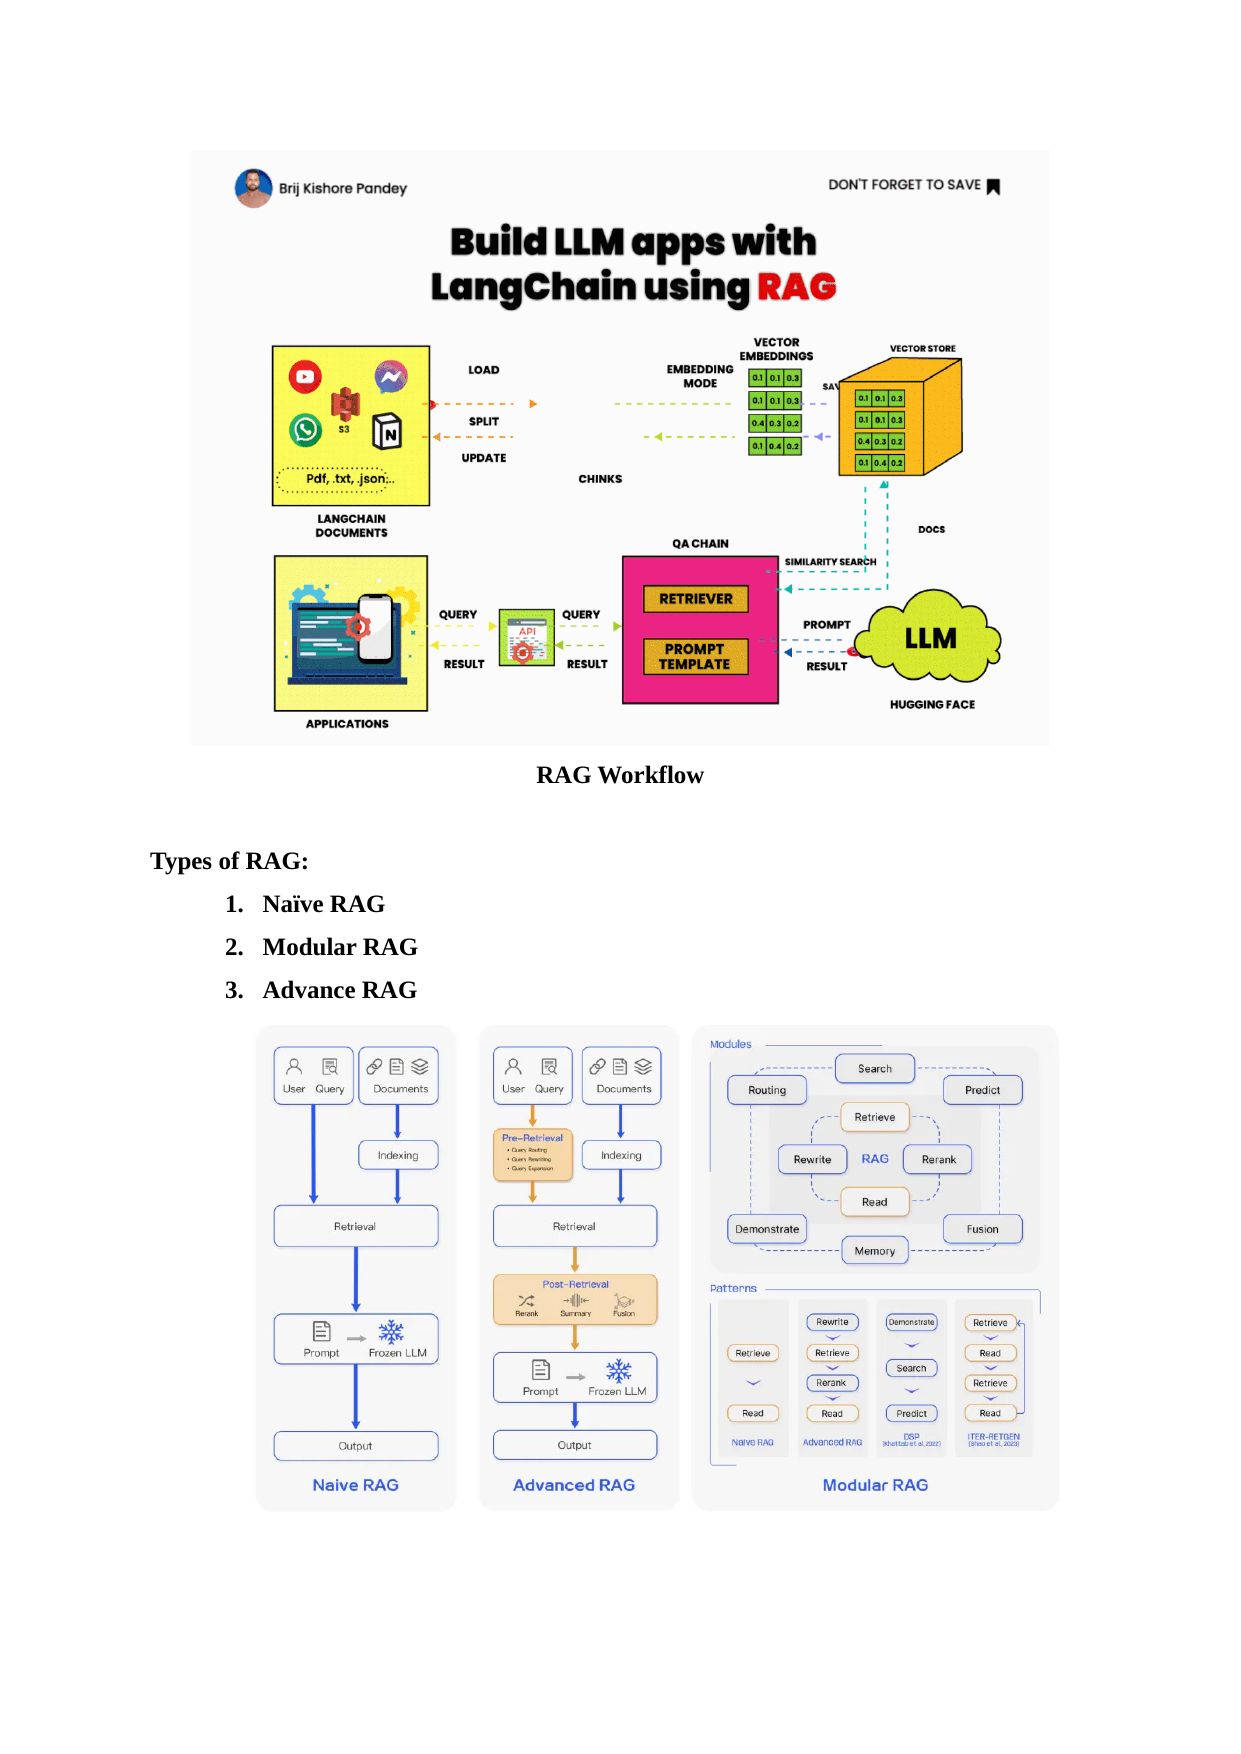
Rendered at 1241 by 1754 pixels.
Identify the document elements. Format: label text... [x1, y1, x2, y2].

list Modular RAG [225, 932, 1090, 961]
picture [190, 150, 1050, 746]
text Types of RAG: [150, 846, 1090, 875]
list Advance RAG [225, 976, 1090, 1004]
picture [252, 1018, 1063, 1520]
text RAG Workflow [150, 760, 1090, 789]
list Naïve RAG [225, 889, 1090, 918]
